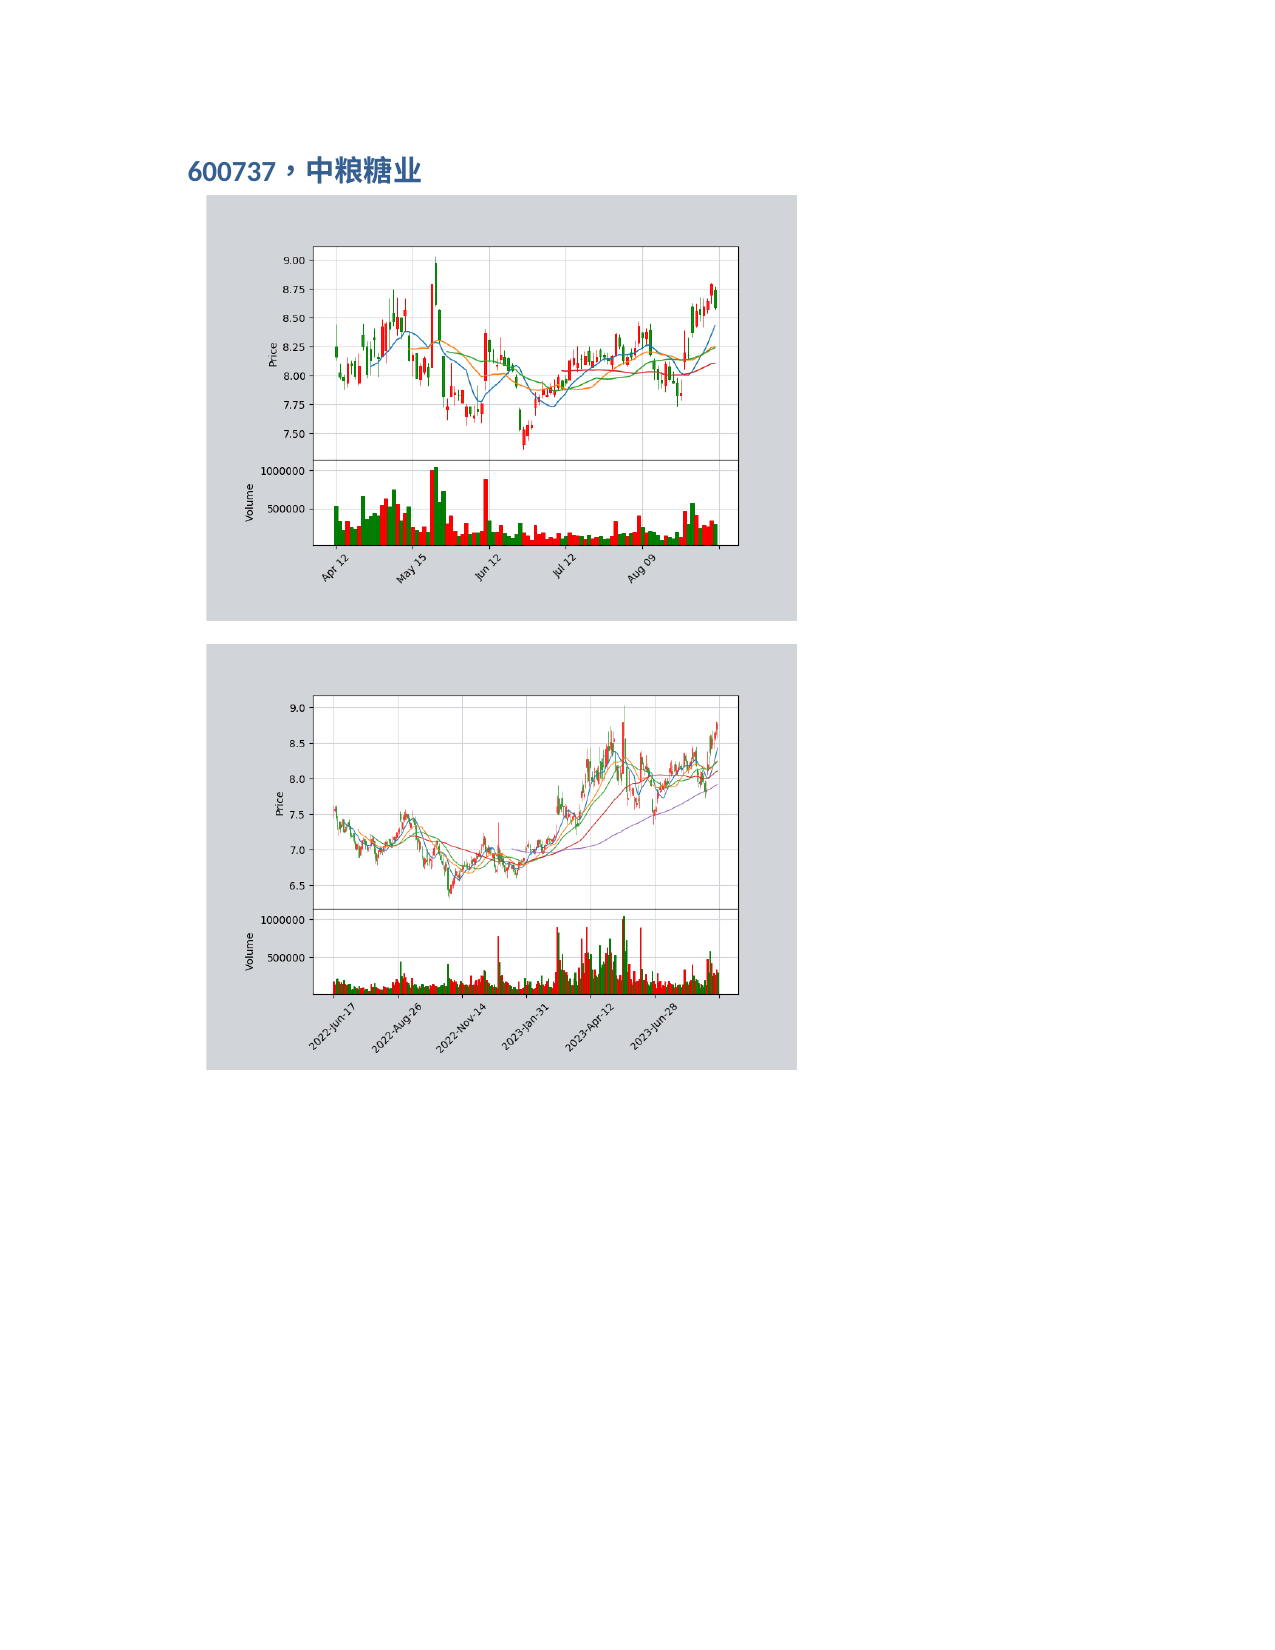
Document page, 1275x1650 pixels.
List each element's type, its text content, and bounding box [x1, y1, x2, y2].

picture [206, 195, 797, 621]
picture [206, 644, 797, 1070]
subtitle 600737，中粮糖业 [187, 150, 1087, 190]
